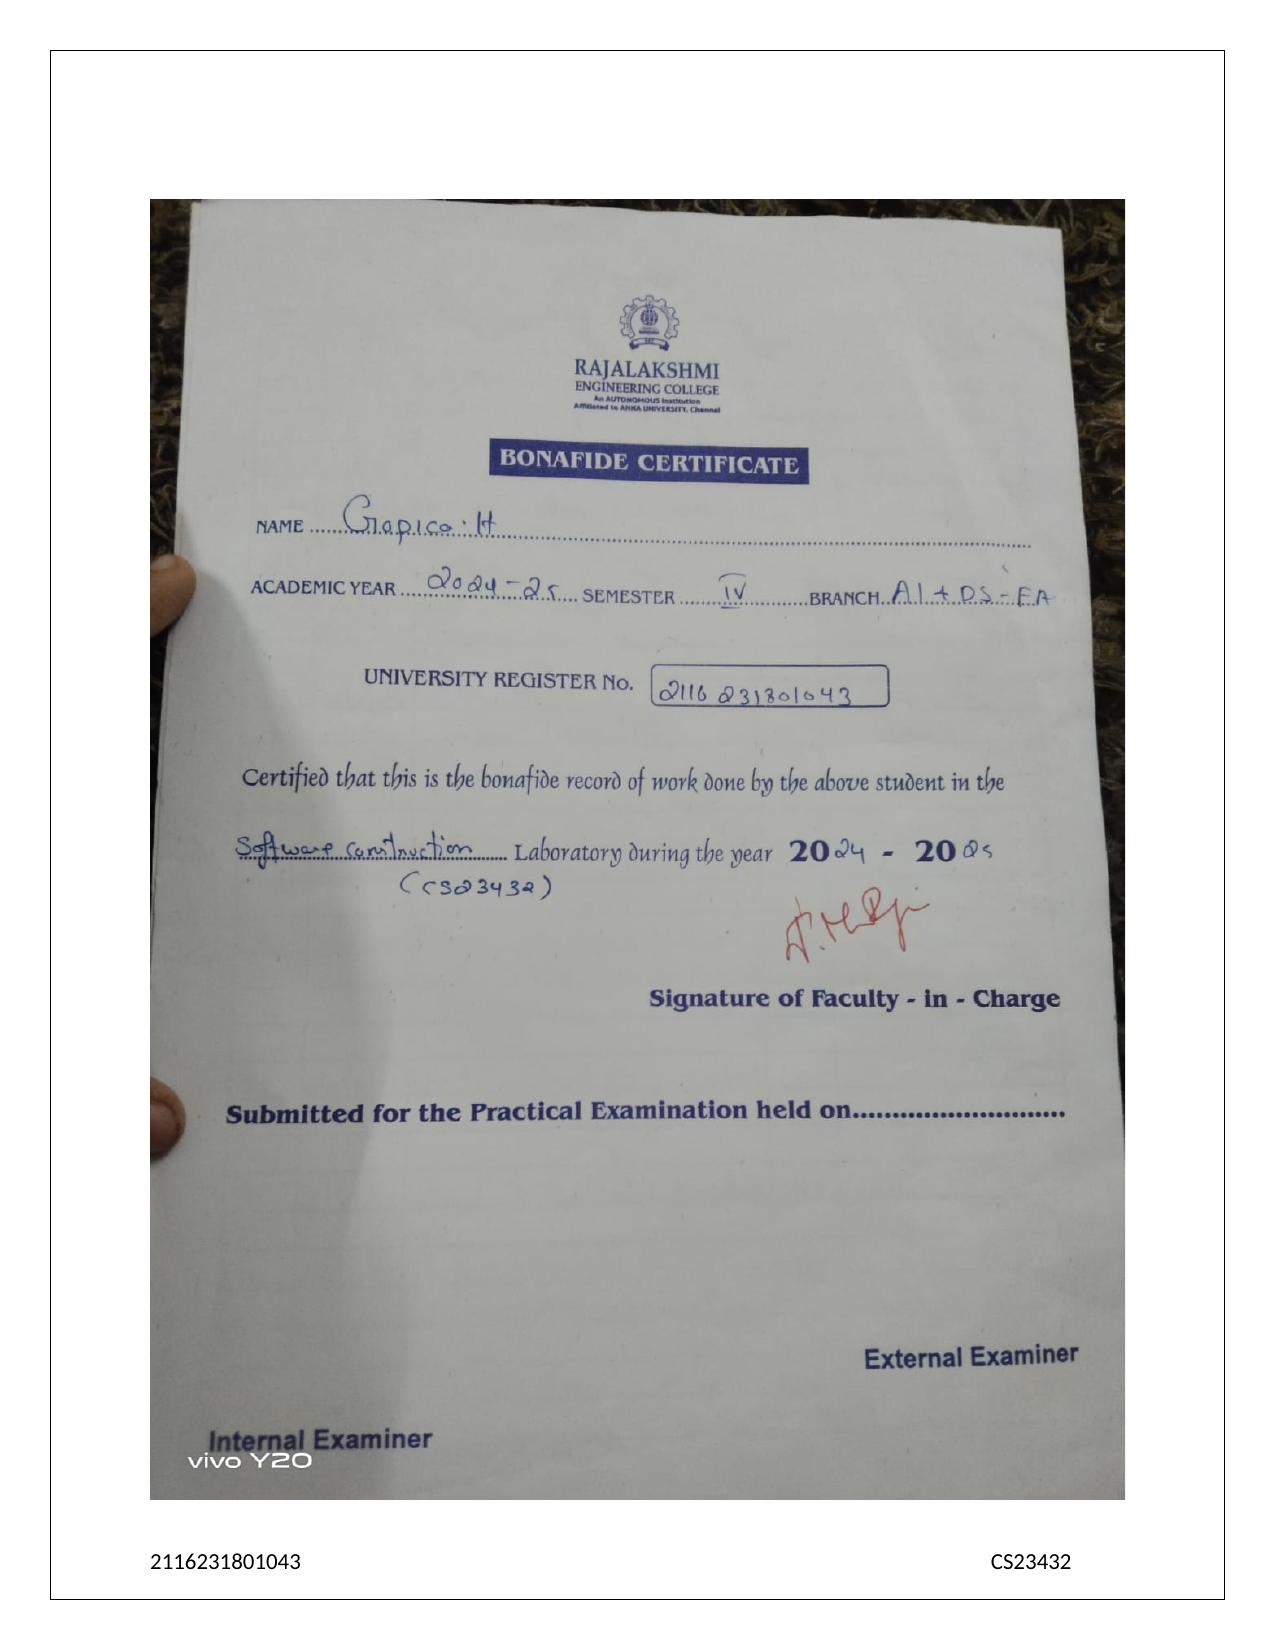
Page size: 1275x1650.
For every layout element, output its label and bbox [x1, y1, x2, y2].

picture [150, 199, 1125, 1500]
